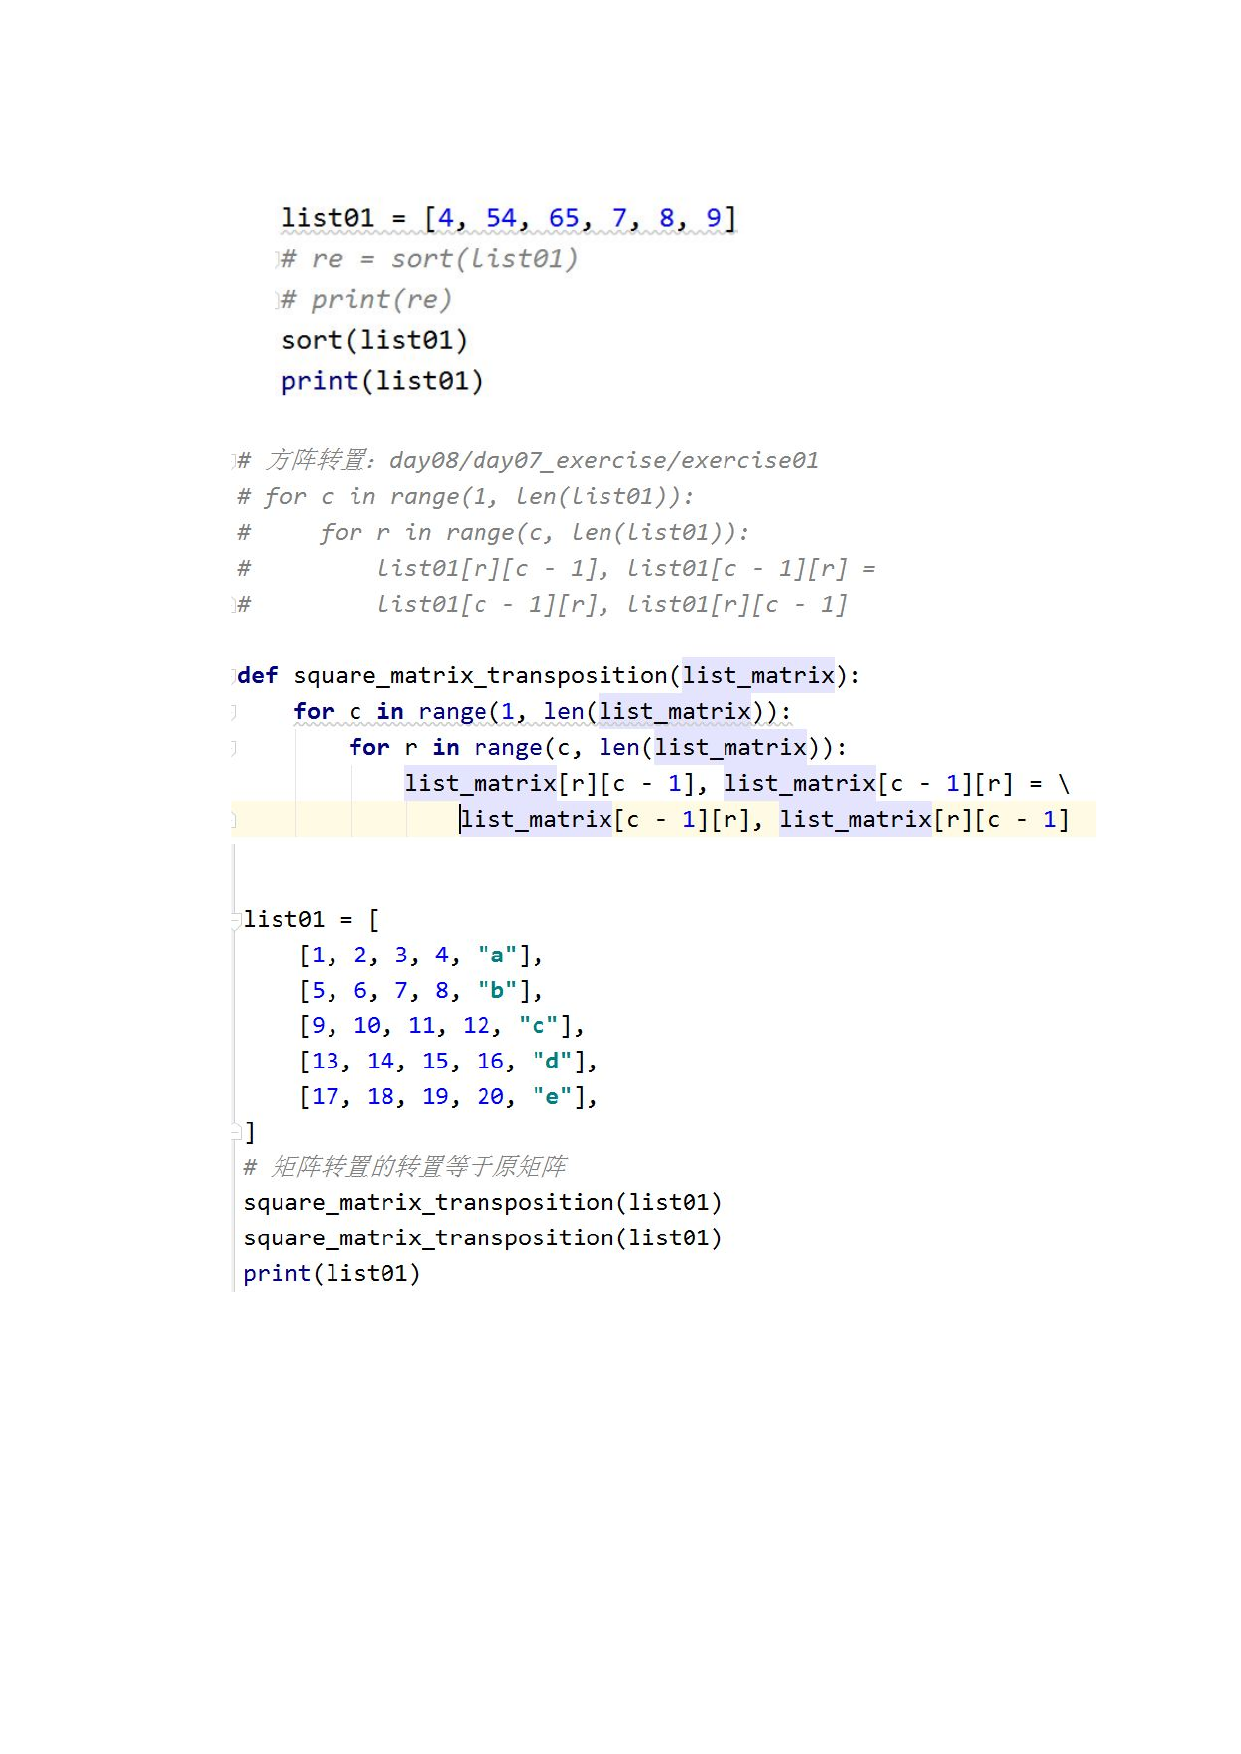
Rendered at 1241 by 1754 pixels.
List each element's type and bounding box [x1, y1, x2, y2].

picture [231, 844, 1097, 1292]
picture [275, 162, 1140, 402]
picture [231, 422, 1097, 841]
